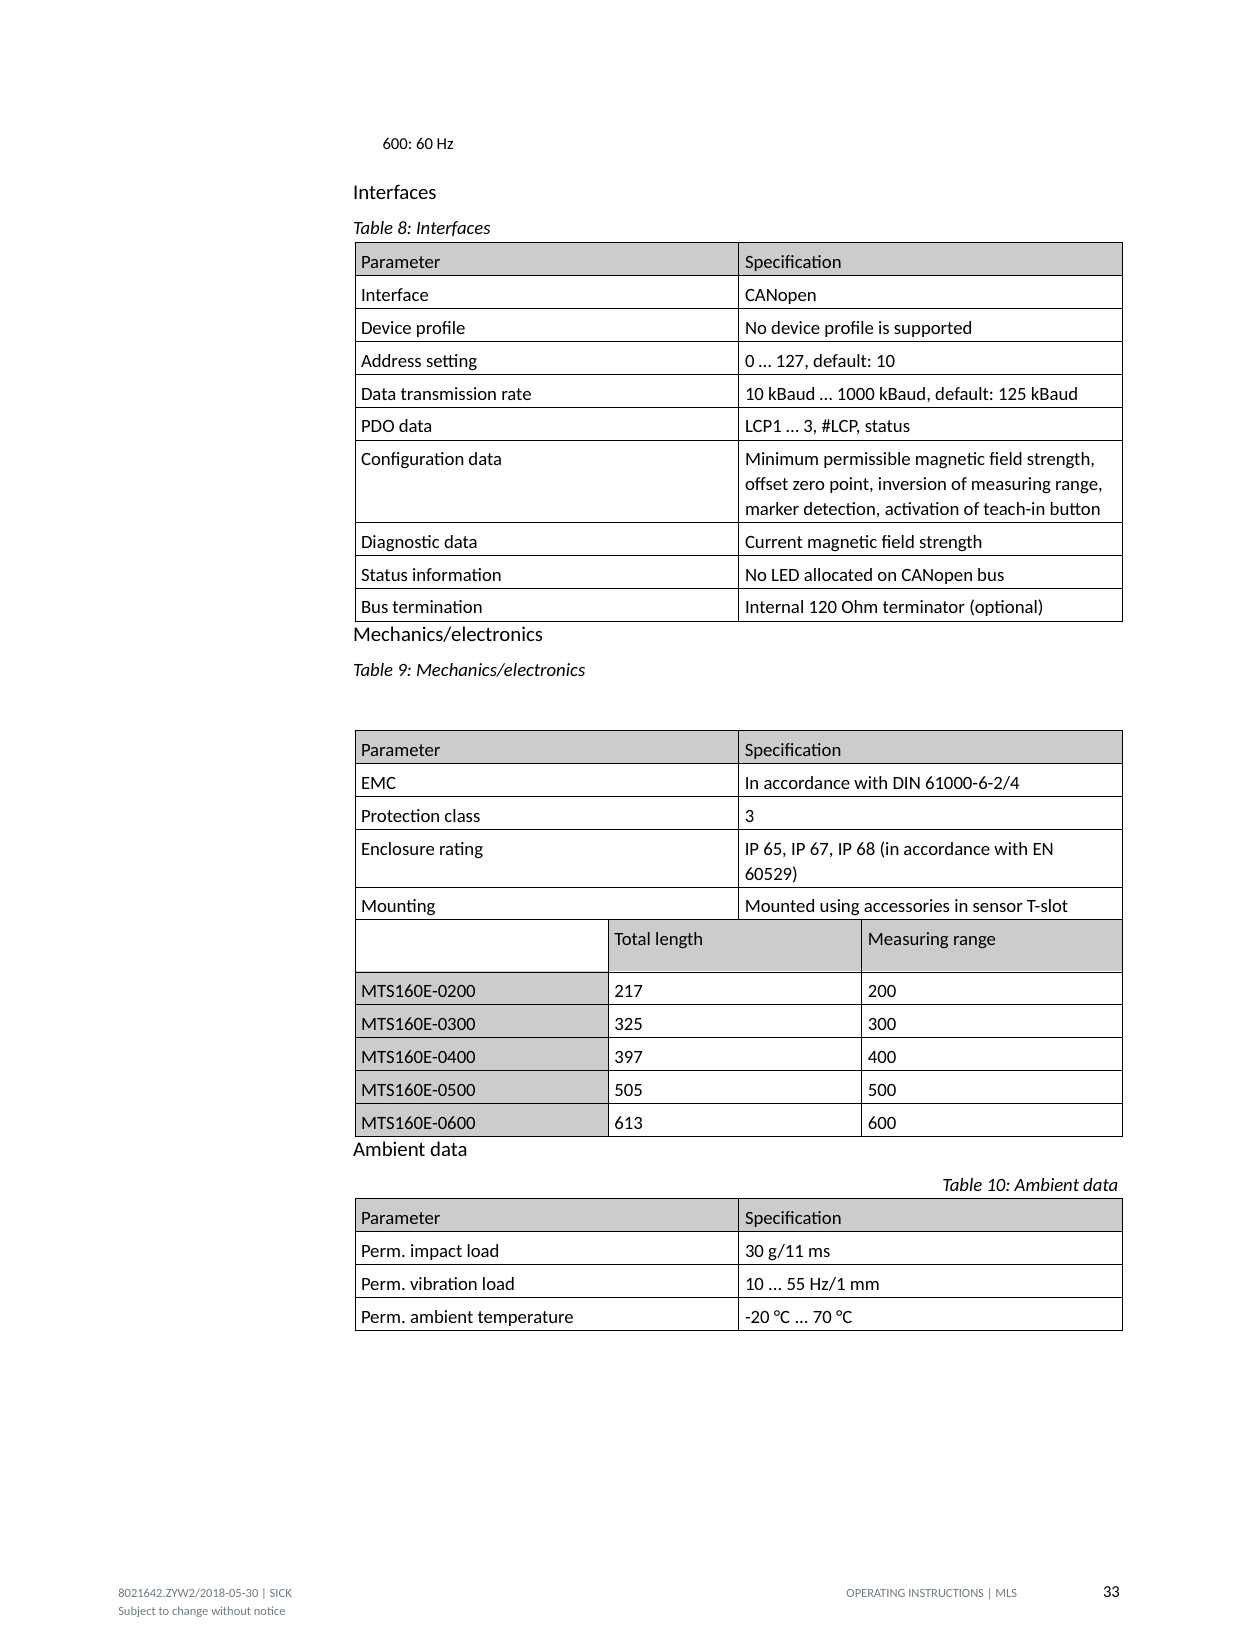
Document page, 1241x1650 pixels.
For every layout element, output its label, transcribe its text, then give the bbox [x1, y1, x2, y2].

table_cell Status information [356, 556, 738, 588]
table_cell EMC [356, 764, 738, 796]
table_cell In accordance with DIN 61000-6-2/4 [739, 764, 1122, 796]
table_cell No LED allocated on CANopen bus [739, 556, 1122, 588]
table_cell 500 [862, 1071, 1122, 1103]
table_cell Total length [609, 920, 861, 971]
table_header Parameter [356, 243, 738, 275]
table_cell 505 [609, 1071, 861, 1103]
table_cell [356, 920, 608, 971]
table_cell Device profile [356, 309, 738, 341]
table_header Specification [739, 731, 1122, 763]
table_cell MTS160E-0600 [356, 1104, 608, 1136]
table_cell Measuring range [862, 920, 1122, 971]
subtitle Ambient data [353, 1137, 1120, 1162]
table_cell 3 [739, 797, 1122, 829]
table_header Parameter [356, 1199, 738, 1231]
table_header Parameter [356, 731, 738, 763]
table_cell 30 g/11 ms [739, 1232, 1122, 1264]
table_cell Bus termination [356, 589, 738, 621]
table_cell 200 [862, 973, 1122, 1004]
table_cell Perm. impact load [356, 1232, 738, 1264]
table_cell MTS160E-0200 [356, 973, 608, 1004]
table_cell IP 65, IP 67, IP 68 (in accordance with EN 60529) [739, 830, 1122, 886]
table_cell Interface [356, 276, 738, 308]
table_cell MTS160E-0300 [356, 1005, 608, 1037]
table_cell 600 [862, 1104, 1122, 1136]
table_cell Protection class [356, 797, 738, 829]
table_cell -20 °C ... 70 °C [739, 1298, 1122, 1330]
table_cell Diagnostic data [356, 523, 738, 555]
table_cell Data transmission rate [356, 375, 738, 407]
table_cell 300 [862, 1005, 1122, 1037]
text 600: 60 Hz [382, 133, 1120, 153]
table_cell 400 [862, 1038, 1122, 1070]
table_cell 397 [609, 1038, 861, 1070]
table_cell 613 [609, 1104, 861, 1136]
table_cell Perm. ambient temperature [356, 1298, 738, 1330]
text Table 10: Ambient data [118, 1173, 1120, 1196]
table_cell PDO data [356, 408, 738, 439]
table_cell Current magnetic field strength [739, 523, 1122, 555]
table_cell Mounted using accessories in sensor T-slot [739, 888, 1122, 919]
table_cell CANopen [739, 276, 1122, 308]
table_cell MTS160E-0500 [356, 1071, 608, 1103]
table_cell 217 [609, 973, 861, 1004]
table_cell Address setting [356, 342, 738, 374]
table_cell 0 … 127, default: 10 [739, 342, 1122, 374]
table_header Specification [739, 243, 1122, 275]
text Table 9: Mechanics/electronics [353, 658, 1120, 681]
table_cell 10 kBaud … 1000 kBaud, default: 125 kBaud [739, 375, 1122, 407]
table_cell Enclosure rating [356, 830, 738, 886]
table_cell MTS160E-0400 [356, 1038, 608, 1070]
table_header Specification [739, 1199, 1122, 1231]
text Table 8: Interfaces [353, 216, 1120, 239]
subtitle Interfaces [353, 179, 1120, 205]
table_cell LCP1 … 3, #LCP, status [739, 408, 1122, 439]
table_cell Perm. vibration load [356, 1265, 738, 1297]
table_cell Mounting [356, 888, 738, 919]
subtitle Mechanics/electronics [353, 621, 1120, 646]
table_cell Internal 120 Ohm terminator (optional) [739, 589, 1122, 621]
table_cell 325 [609, 1005, 861, 1037]
table_cell No device profile is supported [739, 309, 1122, 341]
table_cell 10 ... 55 Hz/1 mm [739, 1265, 1122, 1297]
table_cell Configuration data [356, 441, 738, 522]
table_cell Minimum permissible magnetic field strength, offset zero point, inversion of measuring range, marker detection, activation of teach-in button [739, 441, 1122, 522]
